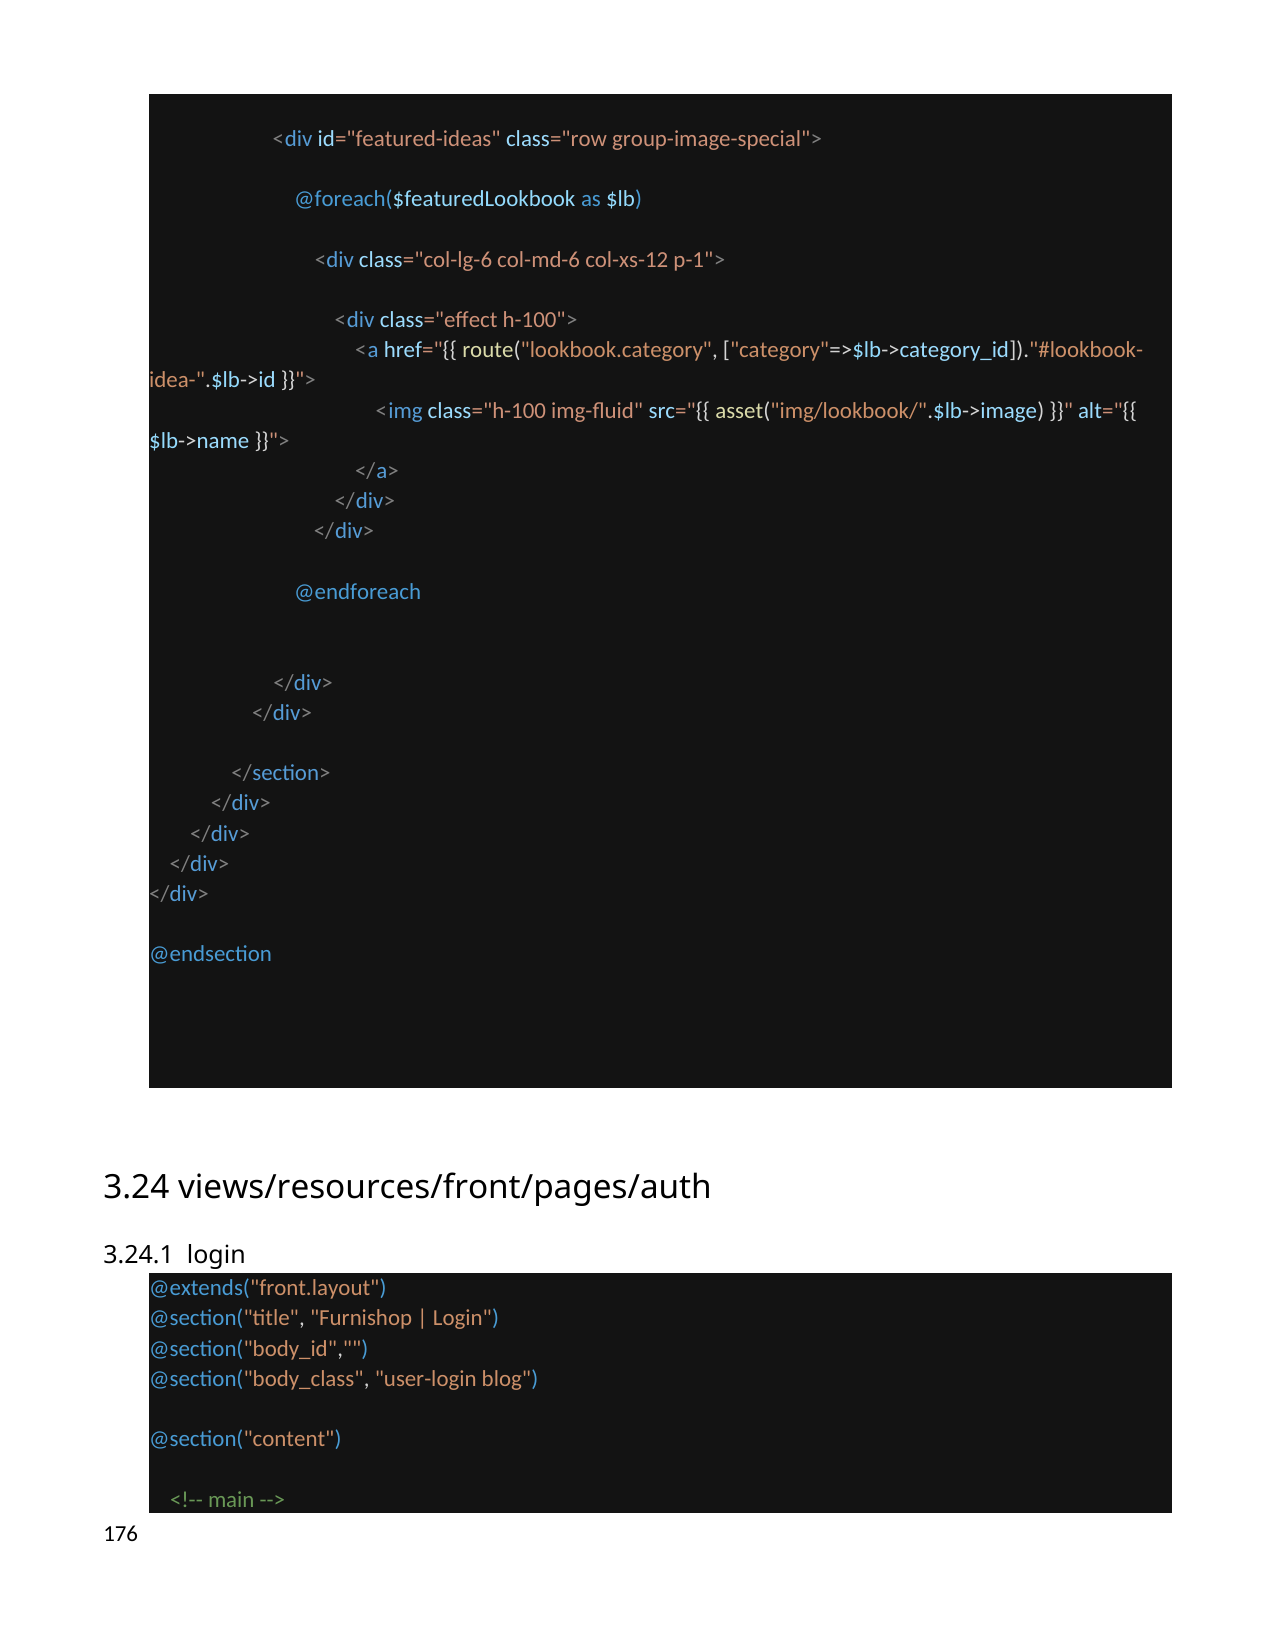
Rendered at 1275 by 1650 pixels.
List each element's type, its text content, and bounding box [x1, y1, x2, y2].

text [149, 1273, 1172, 1513]
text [149, 94, 1172, 1088]
subtitle 3.24.1 login [103, 1236, 1172, 1271]
subtitle 3.24 views/resources/front/pages/auth [103, 1162, 1172, 1208]
